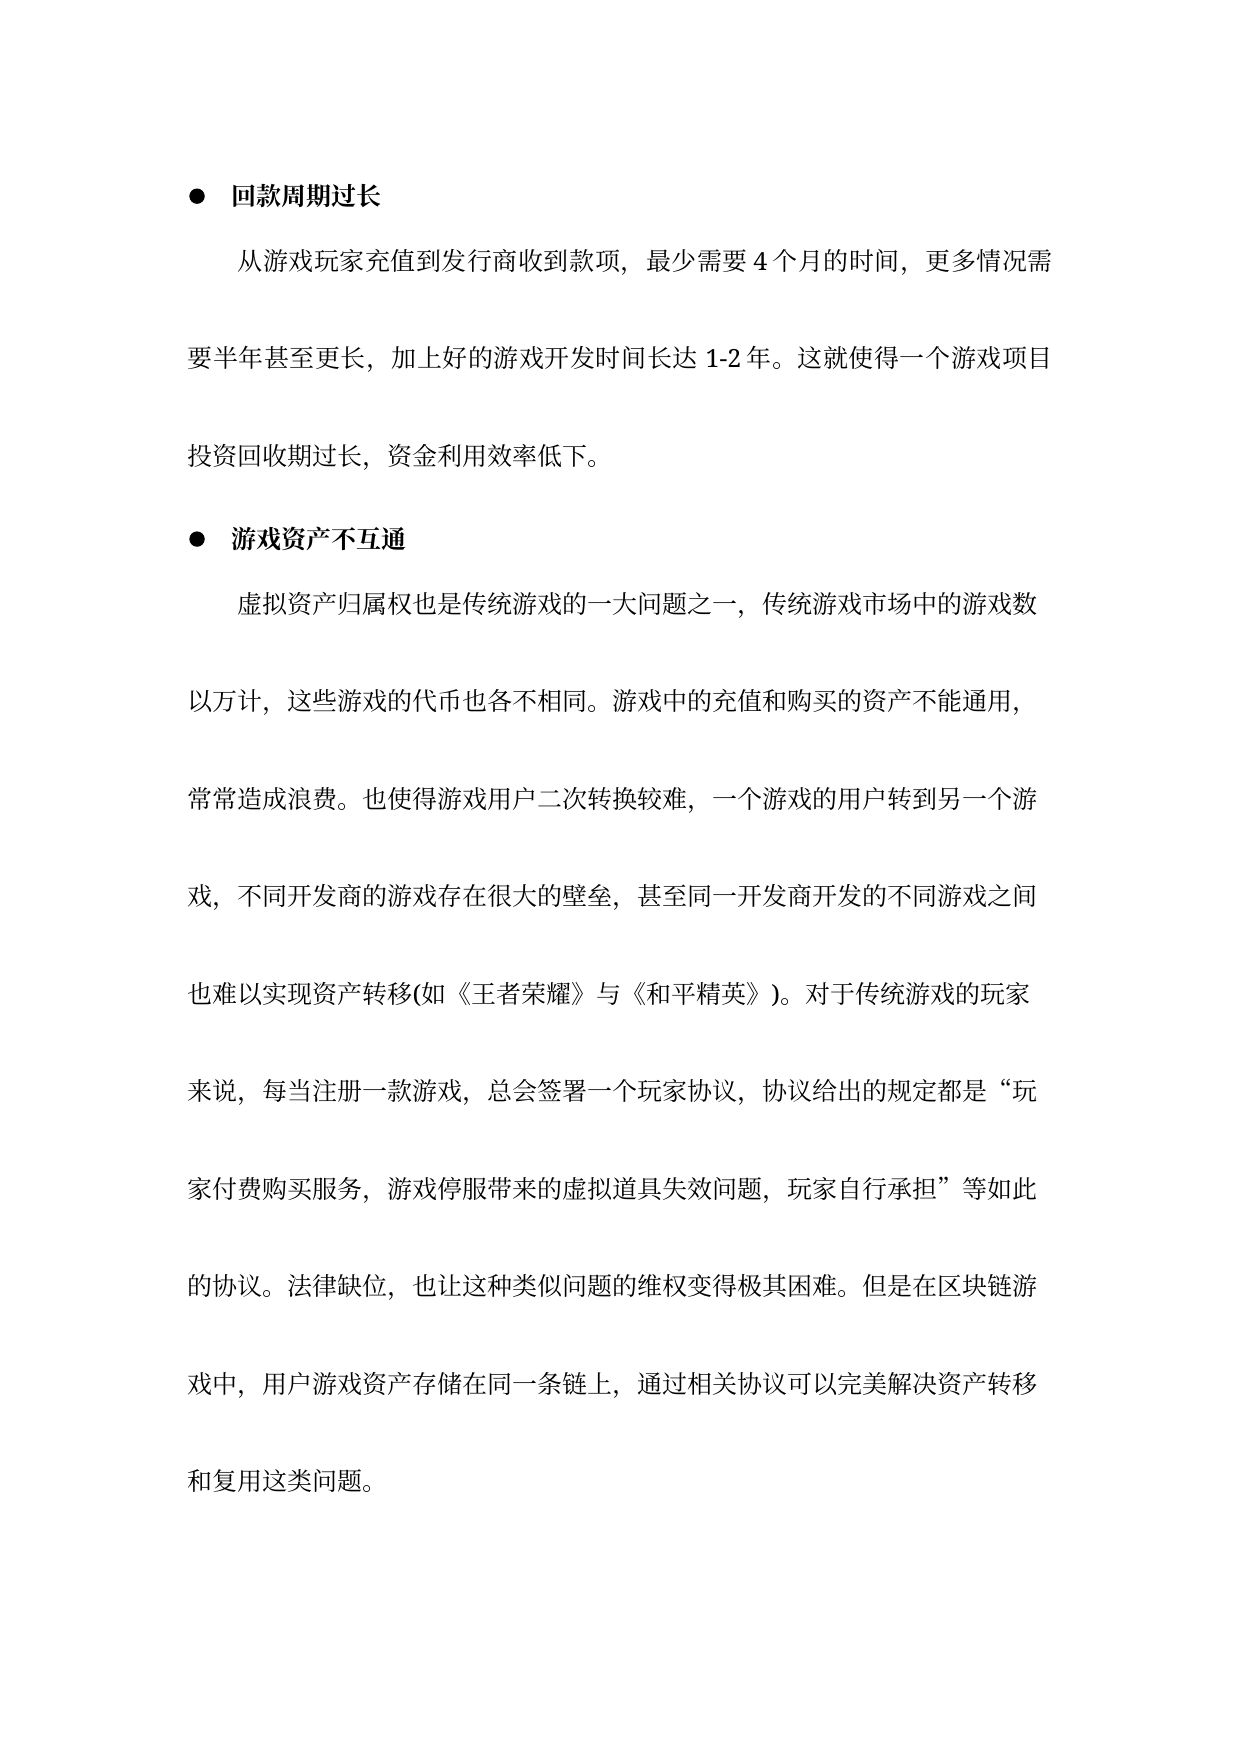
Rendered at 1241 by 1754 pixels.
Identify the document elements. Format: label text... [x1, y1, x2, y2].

list 回款周期过长 [187, 162, 1053, 227]
list 游戏资产不互通 [187, 505, 1053, 570]
text 虚拟资产归属权也是传统游戏的一大问题之一，传统游戏市场中的游戏数以万计，这些游戏的代币也各不相同。游戏中的充值和购买的资产不能通用，常常造成浪费。也使得游戏用户二次转换较难，一个游戏的用户转到另一个游戏，不同开发商的游戏存在很大的壁垒，甚至同一开发商开发的不同游戏之间也难以实现资产转移(如《王者荣耀》与《和平精英》)。对于传统游戏的玩家来说，每当注册一款游戏，总会签署一个玩家协议，协议给出的规定都是“玩家付费购买服务，游戏停服带来的虚拟道具失效问题，玩家自行承担”等如此的协议。法律缺位，也让这种类似问题的维权变得极其困难。但是在区块链游戏中，用户游戏资产存储在同一条链上，通过相关协议可以完美解决资产转移和复用这类问题。 [187, 570, 1053, 1512]
text 从游戏玩家充值到发行商收到款项，最少需要4个月的时间，更多情况需要半年甚至更长，加上好的游戏开发时间长达 1-2年。这就使得一个游戏项目投资回收期过长，资金利用效率低下。 [187, 227, 1053, 487]
